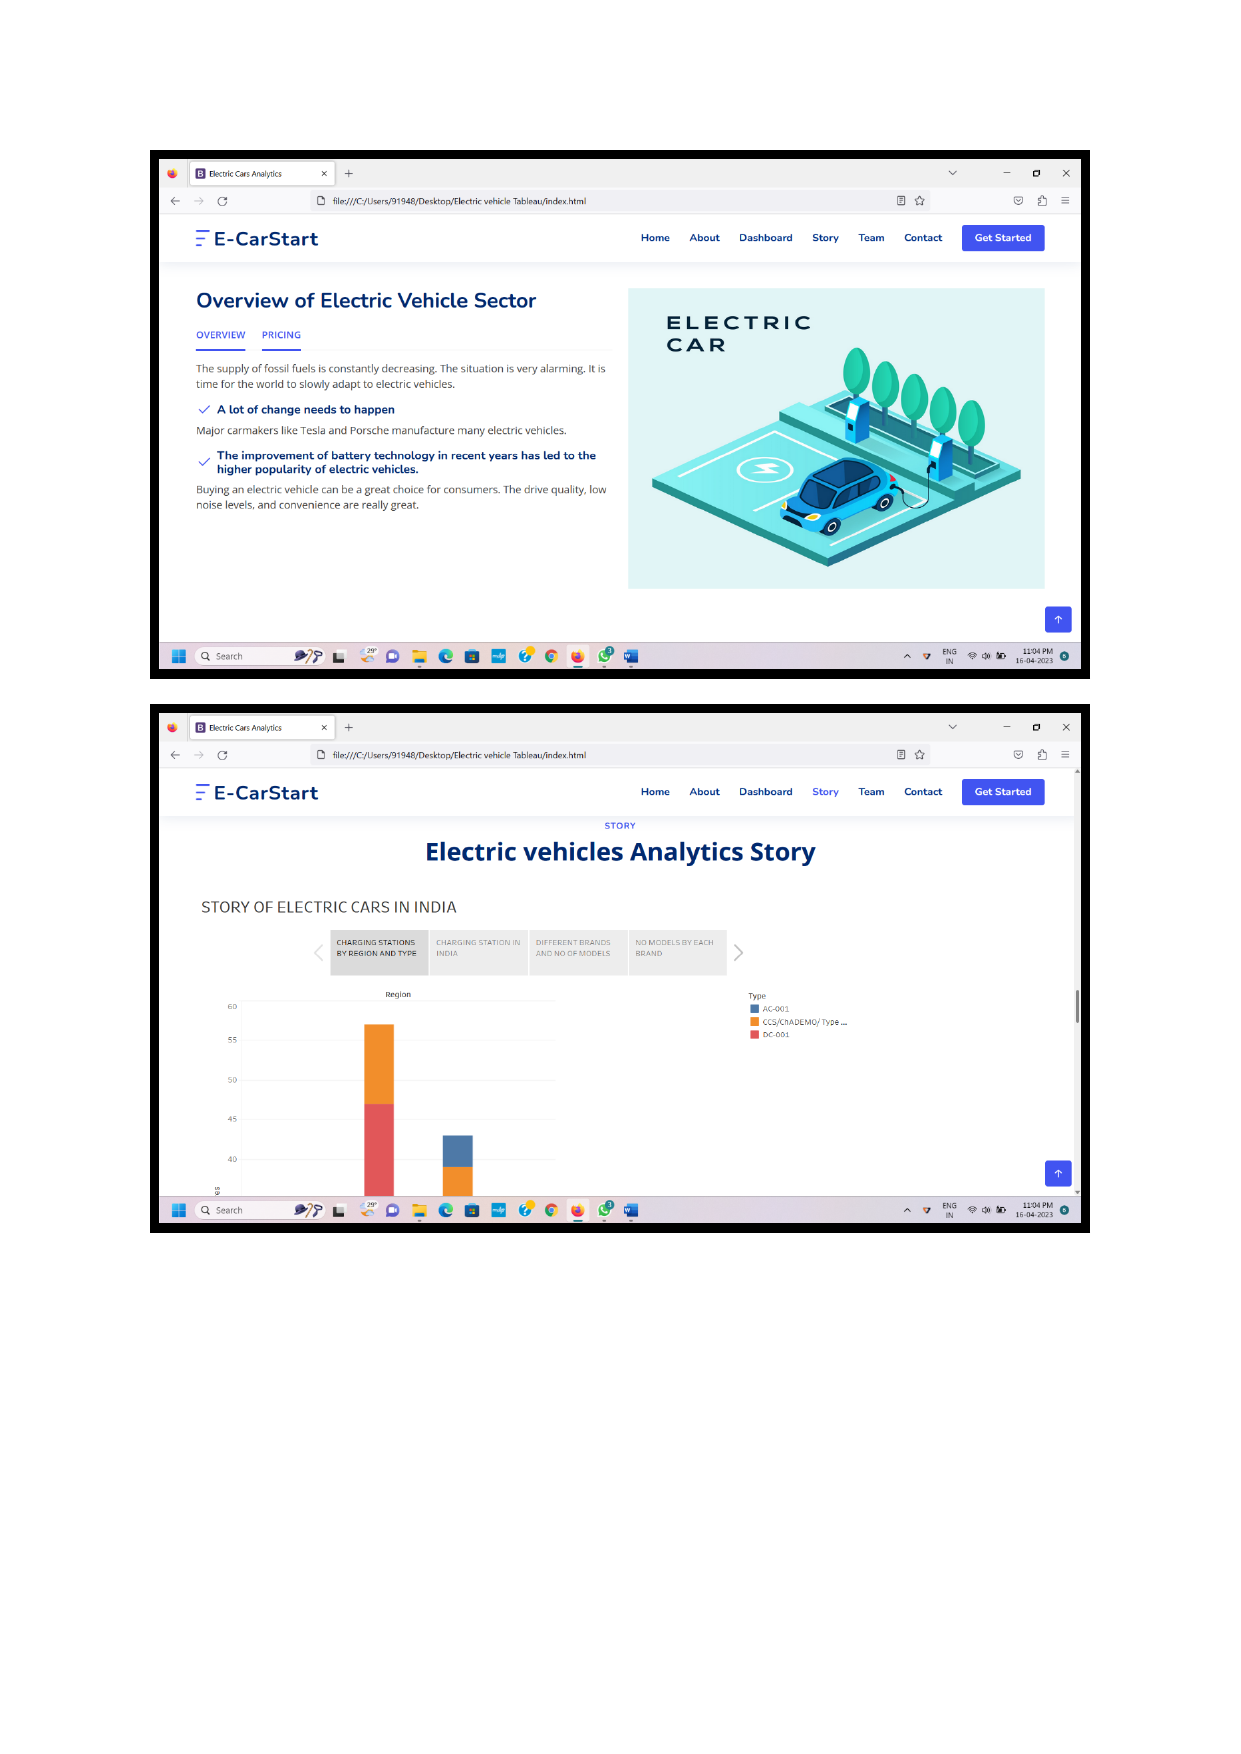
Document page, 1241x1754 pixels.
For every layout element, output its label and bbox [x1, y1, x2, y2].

picture [159, 713, 1081, 1223]
picture [159, 159, 1081, 669]
